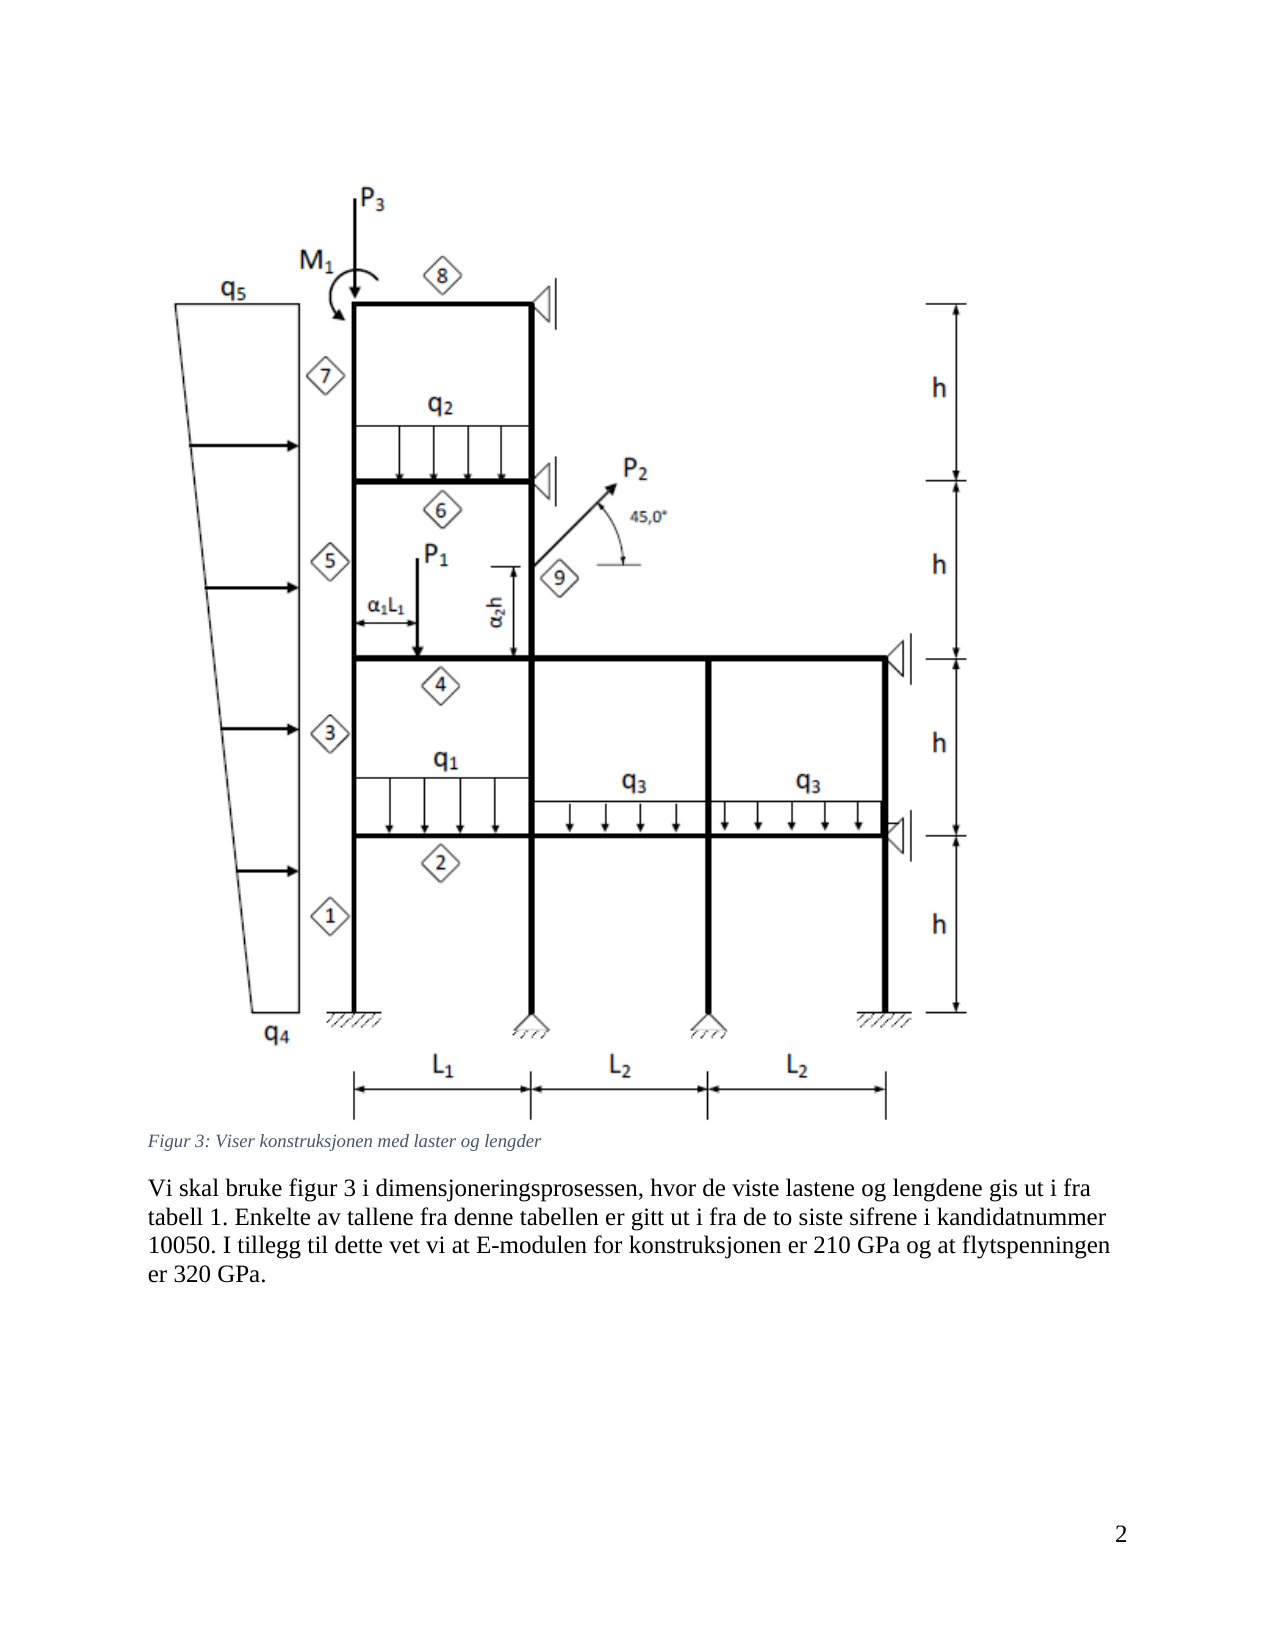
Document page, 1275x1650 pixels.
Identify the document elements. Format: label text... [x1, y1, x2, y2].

picture [147, 147, 1009, 1131]
text Figur 3: Viser konstruksjonen med laster og lengder [148, 1130, 1127, 1152]
text Vi skal bruke figur 3 i dimensjoneringsprosessen, hvor de viste lastene og lengdene gis ut i fra tabell 1. Enkelte av tallene fra denne tabellen er gitt ut i fra de to siste sifrene i kandidatnummer 10050. I tillegg til dette vet vi at E-modulen for konstruksjonen er 210 GPa og at flytspenningen er 320 GPa. [148, 1173, 1127, 1288]
